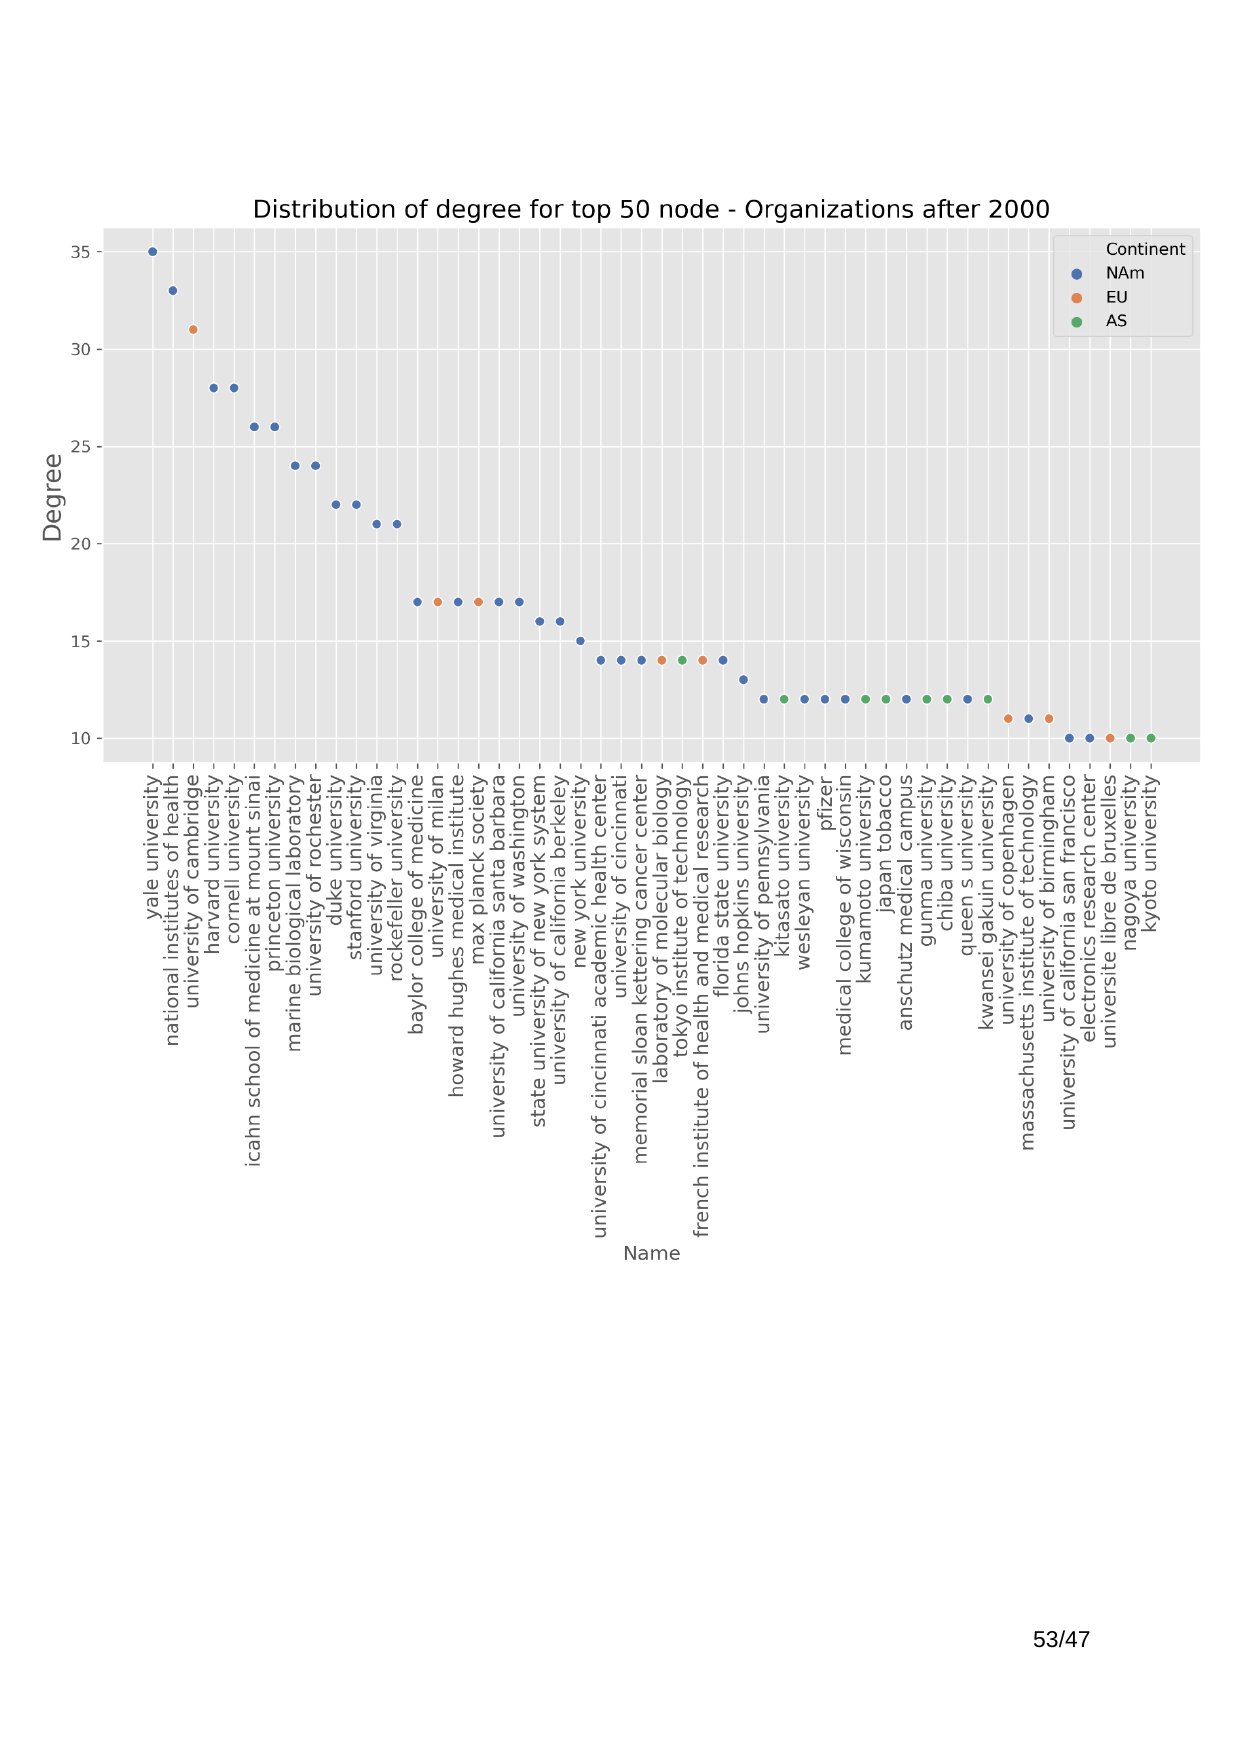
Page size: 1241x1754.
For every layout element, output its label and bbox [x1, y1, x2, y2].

picture [28, 187, 1212, 1275]
